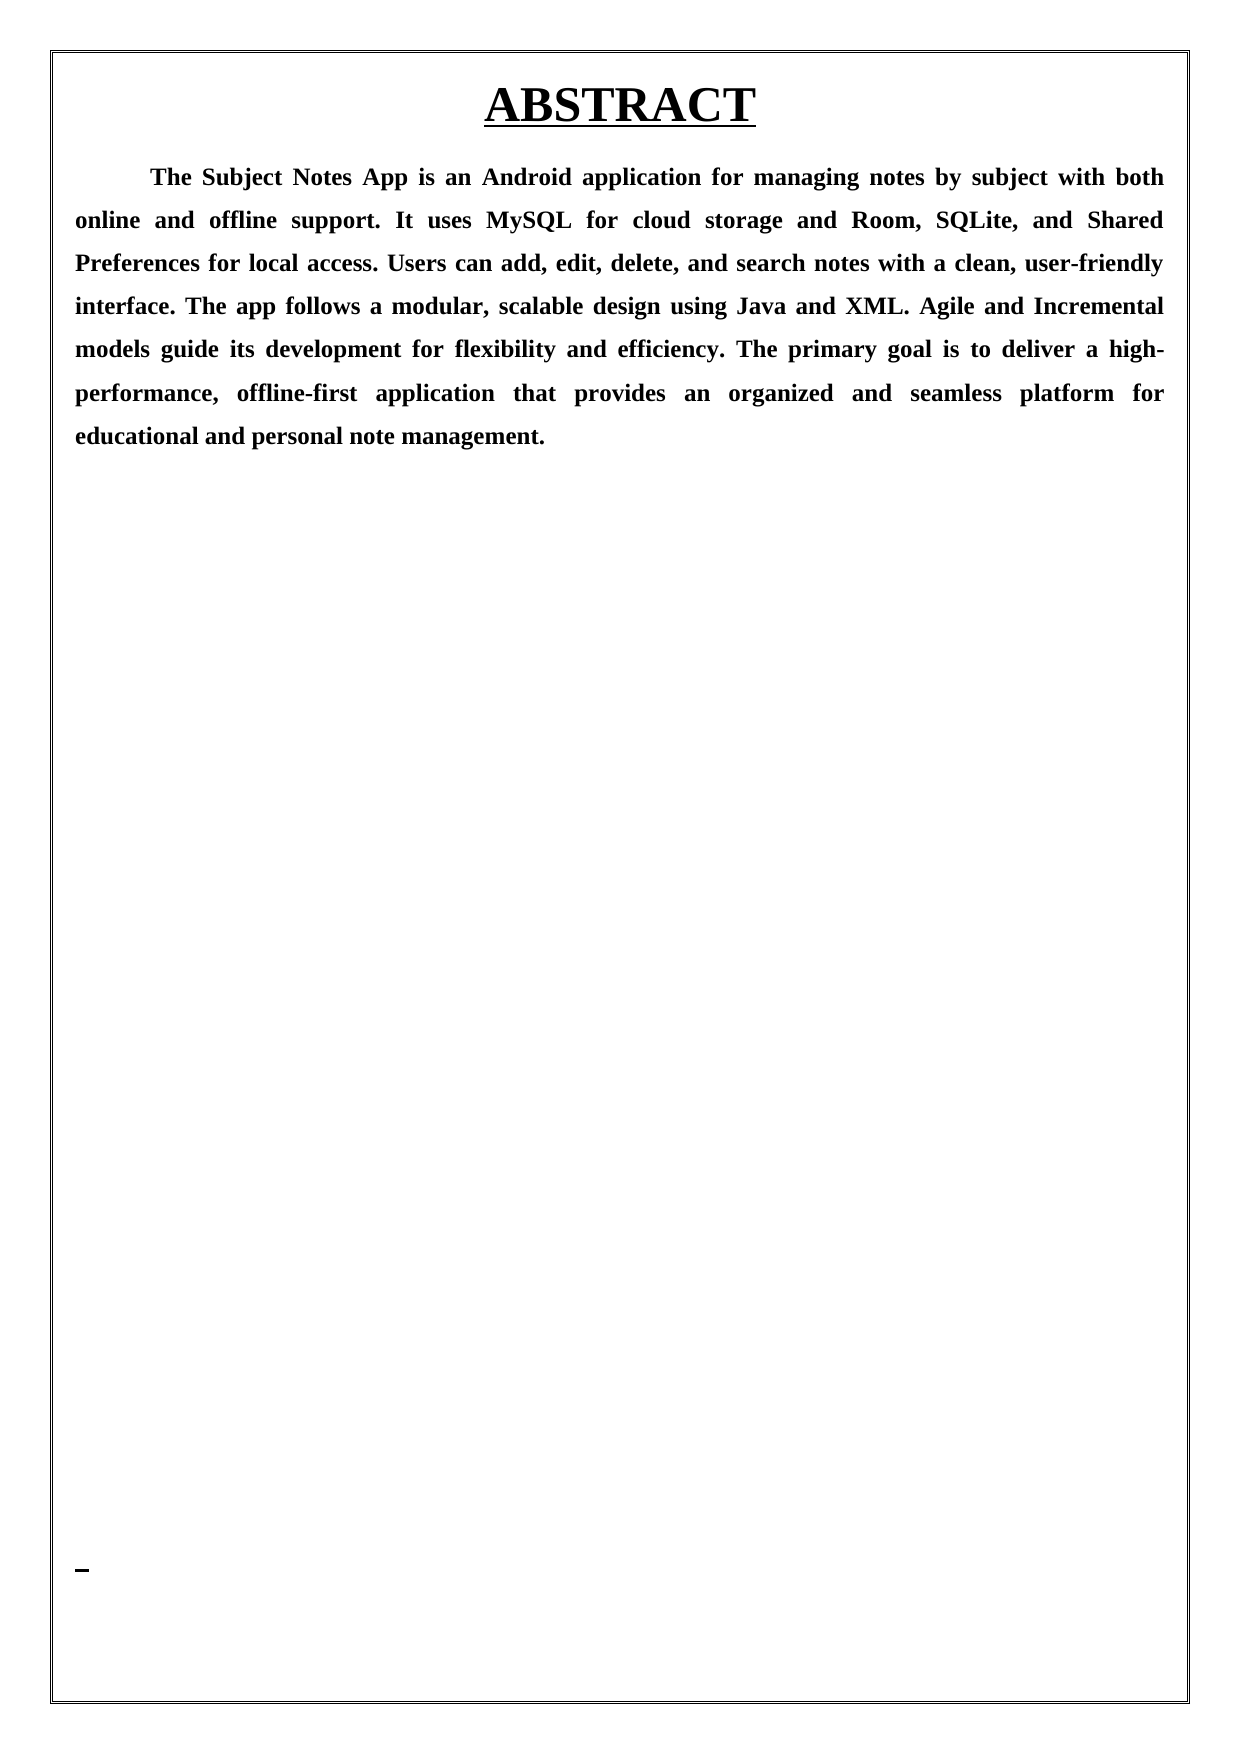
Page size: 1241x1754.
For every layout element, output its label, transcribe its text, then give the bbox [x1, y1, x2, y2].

text The Subject Notes App is an Android application for managing notes by subject with both online and offline support. It uses MySQL for cloud storage and Room, SQLite, and Shared Preferences for local access. Users can add, edit, delete, and search notes with a clean, user-friendly interface. The app follows a modular, scalable design using Java and XML. Agile and Incremental models guide its development for flexibility and efficiency. The primary goal is to deliver a high-performance, offline-first application that provides an organized and seamless platform for educational and personal note management. [75, 162, 1165, 450]
text ABSTRACT [75, 75, 1165, 132]
